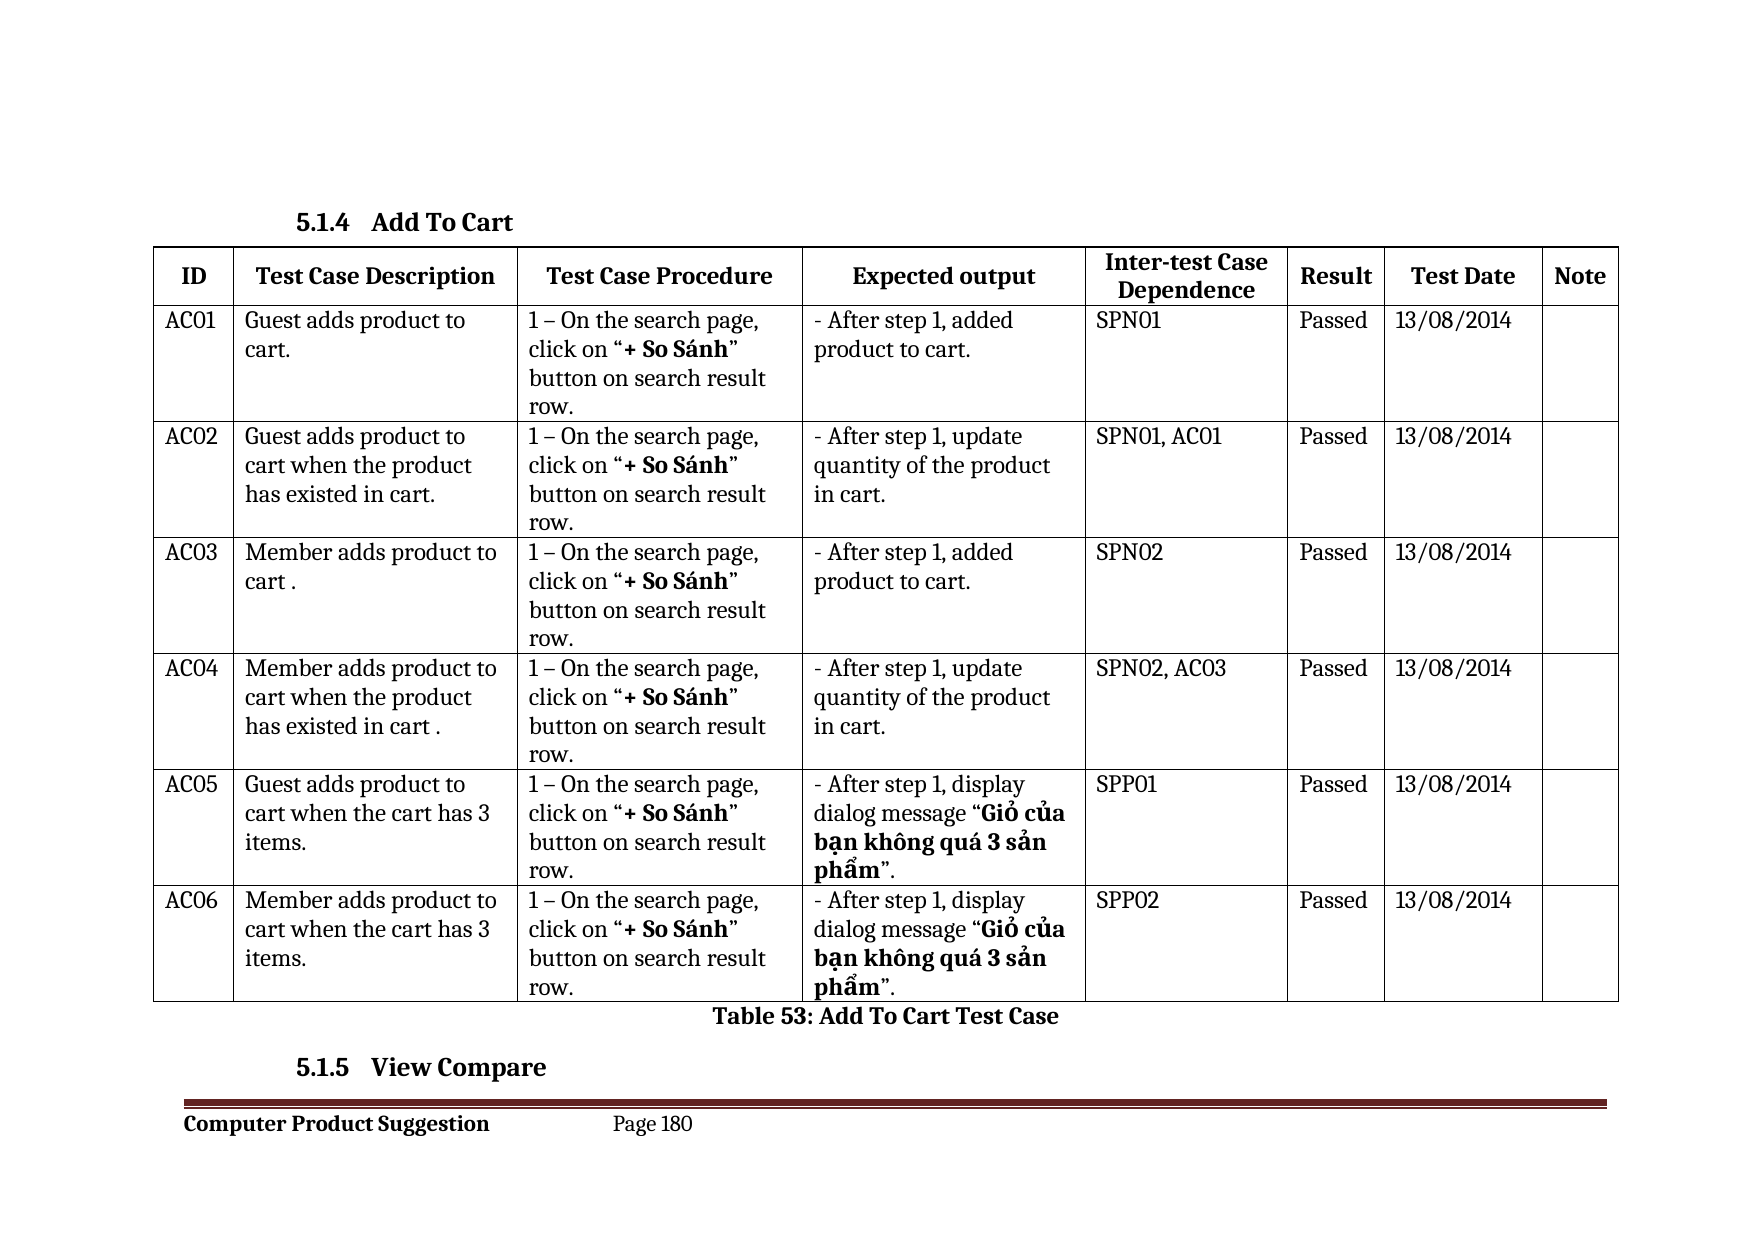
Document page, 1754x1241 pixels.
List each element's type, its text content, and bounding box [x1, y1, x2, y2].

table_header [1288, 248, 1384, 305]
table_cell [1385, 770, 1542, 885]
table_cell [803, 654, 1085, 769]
subtitle View Compare [296, 1052, 1607, 1083]
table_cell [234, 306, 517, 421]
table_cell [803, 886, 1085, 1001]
subtitle Add To Cart [296, 207, 1607, 238]
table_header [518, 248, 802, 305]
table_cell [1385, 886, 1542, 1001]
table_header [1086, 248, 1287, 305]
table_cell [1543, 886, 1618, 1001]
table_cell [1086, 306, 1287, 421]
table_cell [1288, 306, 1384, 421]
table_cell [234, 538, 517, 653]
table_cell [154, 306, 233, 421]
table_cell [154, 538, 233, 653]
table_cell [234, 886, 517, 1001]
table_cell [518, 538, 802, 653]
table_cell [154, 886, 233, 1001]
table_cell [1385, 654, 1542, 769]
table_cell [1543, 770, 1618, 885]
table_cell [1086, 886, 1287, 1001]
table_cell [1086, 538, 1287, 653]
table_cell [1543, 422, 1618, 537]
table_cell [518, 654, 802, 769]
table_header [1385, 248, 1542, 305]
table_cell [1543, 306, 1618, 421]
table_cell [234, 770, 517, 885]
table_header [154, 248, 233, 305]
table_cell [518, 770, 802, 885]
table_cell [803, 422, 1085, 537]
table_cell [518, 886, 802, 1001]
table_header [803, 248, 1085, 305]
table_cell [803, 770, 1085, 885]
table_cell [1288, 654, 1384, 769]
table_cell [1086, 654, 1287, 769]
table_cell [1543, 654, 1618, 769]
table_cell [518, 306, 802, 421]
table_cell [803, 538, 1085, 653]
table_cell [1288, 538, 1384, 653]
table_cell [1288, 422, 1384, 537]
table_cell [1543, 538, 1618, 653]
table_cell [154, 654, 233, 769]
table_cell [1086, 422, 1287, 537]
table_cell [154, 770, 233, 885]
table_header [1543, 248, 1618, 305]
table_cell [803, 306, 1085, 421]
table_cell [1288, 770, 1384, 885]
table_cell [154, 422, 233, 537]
text Table 53: Add To Cart Test Case [165, 1002, 1607, 1031]
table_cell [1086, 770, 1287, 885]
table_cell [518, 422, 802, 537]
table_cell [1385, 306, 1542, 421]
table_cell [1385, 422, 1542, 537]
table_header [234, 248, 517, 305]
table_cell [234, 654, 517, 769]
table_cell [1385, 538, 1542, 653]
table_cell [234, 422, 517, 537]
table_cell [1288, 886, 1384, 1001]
